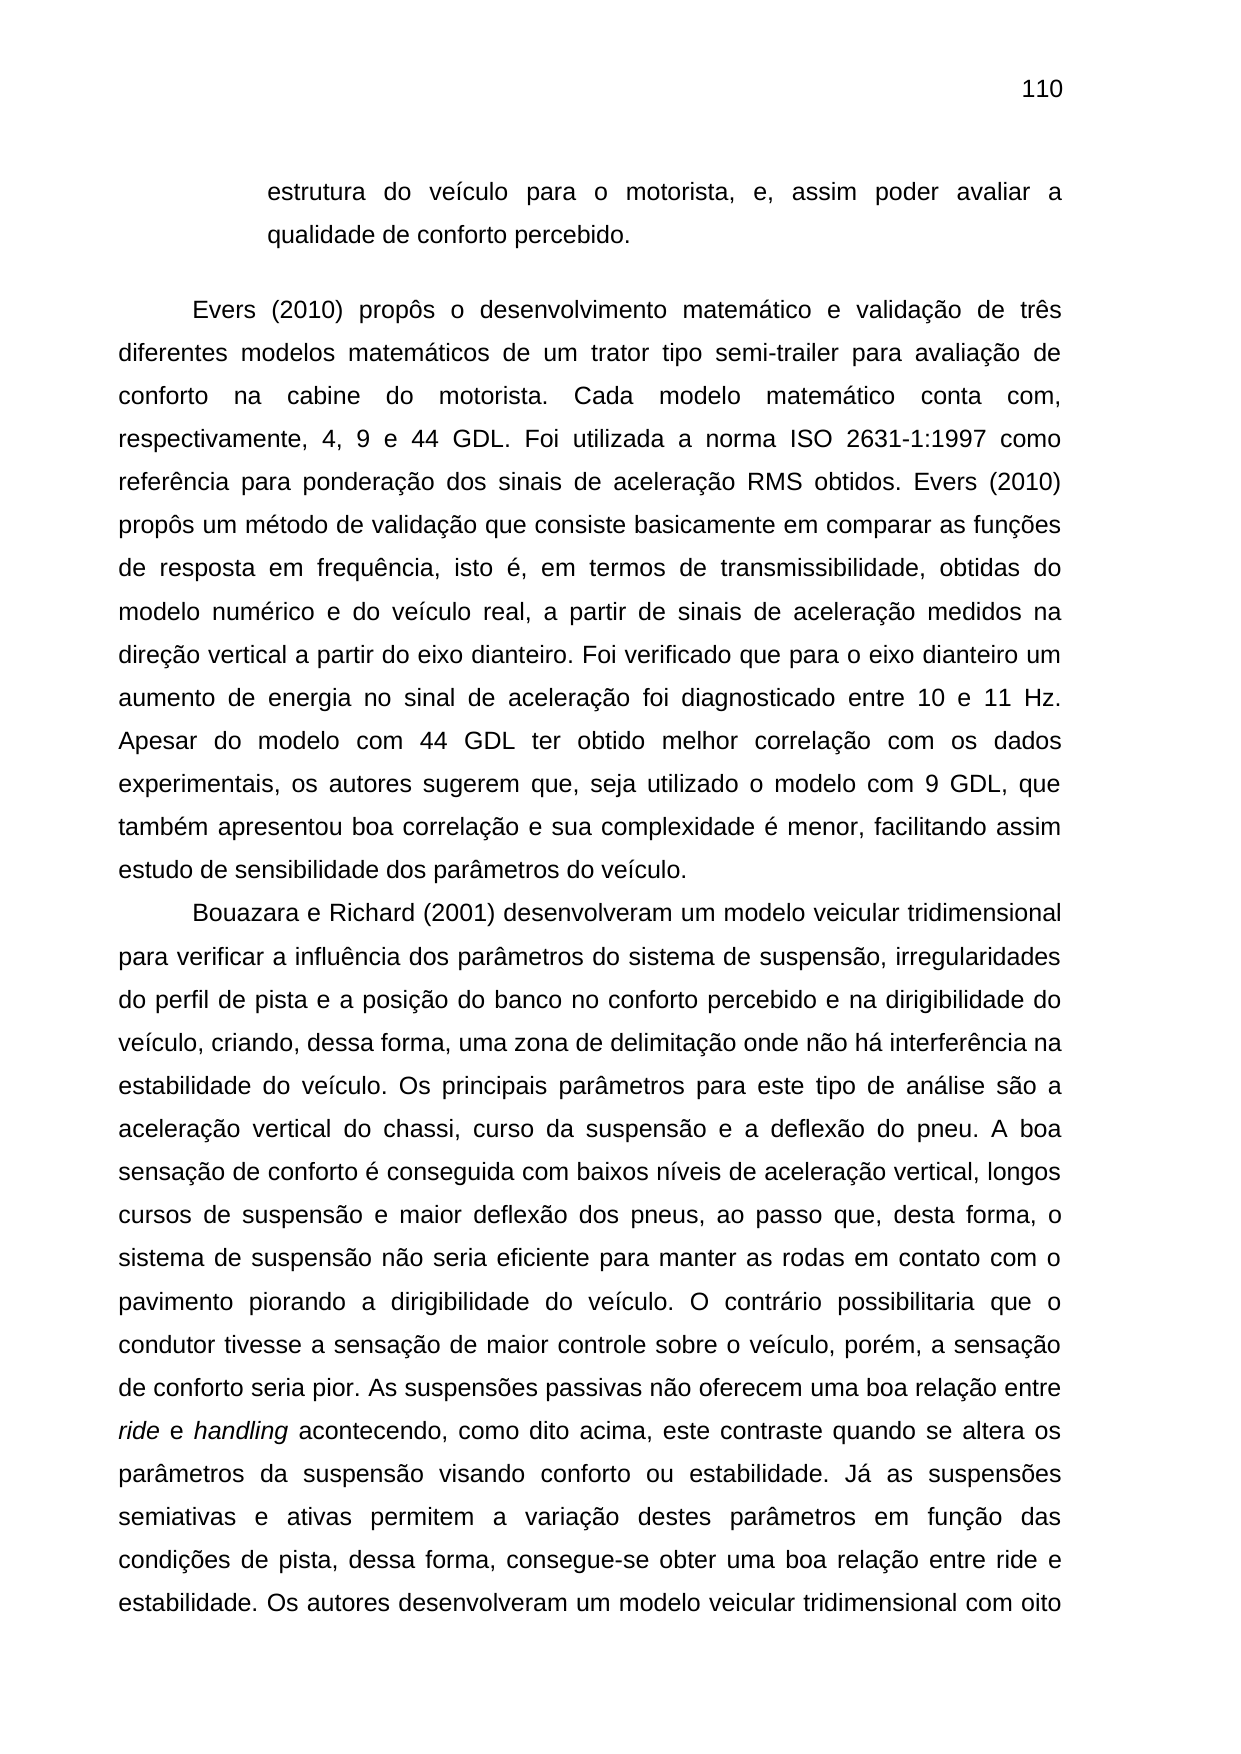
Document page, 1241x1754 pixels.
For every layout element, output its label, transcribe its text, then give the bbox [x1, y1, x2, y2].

text Evers (2010) propôs o desenvolvimento matemático e validação de três diferentes modelos matemáticos de um trator tipo semi-trailer para avaliação de conforto na cabine do motorista. Cada modelo matemático conta com, respectivamente, 4, 9 e 44 GDL. Foi utilizada a norma ISO 2631-1:1997 como referência para ponderação dos sinais de aceleração RMS obtidos. Evers (2010) propôs um método de validação que consiste basicamente em comparar as funções de resposta em frequência, isto é, em termos de transmissibilidade, obtidas do modelo numérico e do veículo real, a partir de sinais de aceleração medidos na direção vertical a partir do eixo dianteiro. Foi verificado que para o eixo dianteiro um aumento de energia no sinal de aceleração foi diagnosticado entre 10 e 11 Hz. Apesar do modelo com 44 GDL ter obtido melhor correlação com os dados experimentais, os autores sugerem que, seja utilizado o modelo com 9 GDL, que também apresentou boa correlação e sua complexidade é menor, facilitando assim estudo de sensibilidade dos parâmetros do veículo. [118, 295, 1063, 884]
